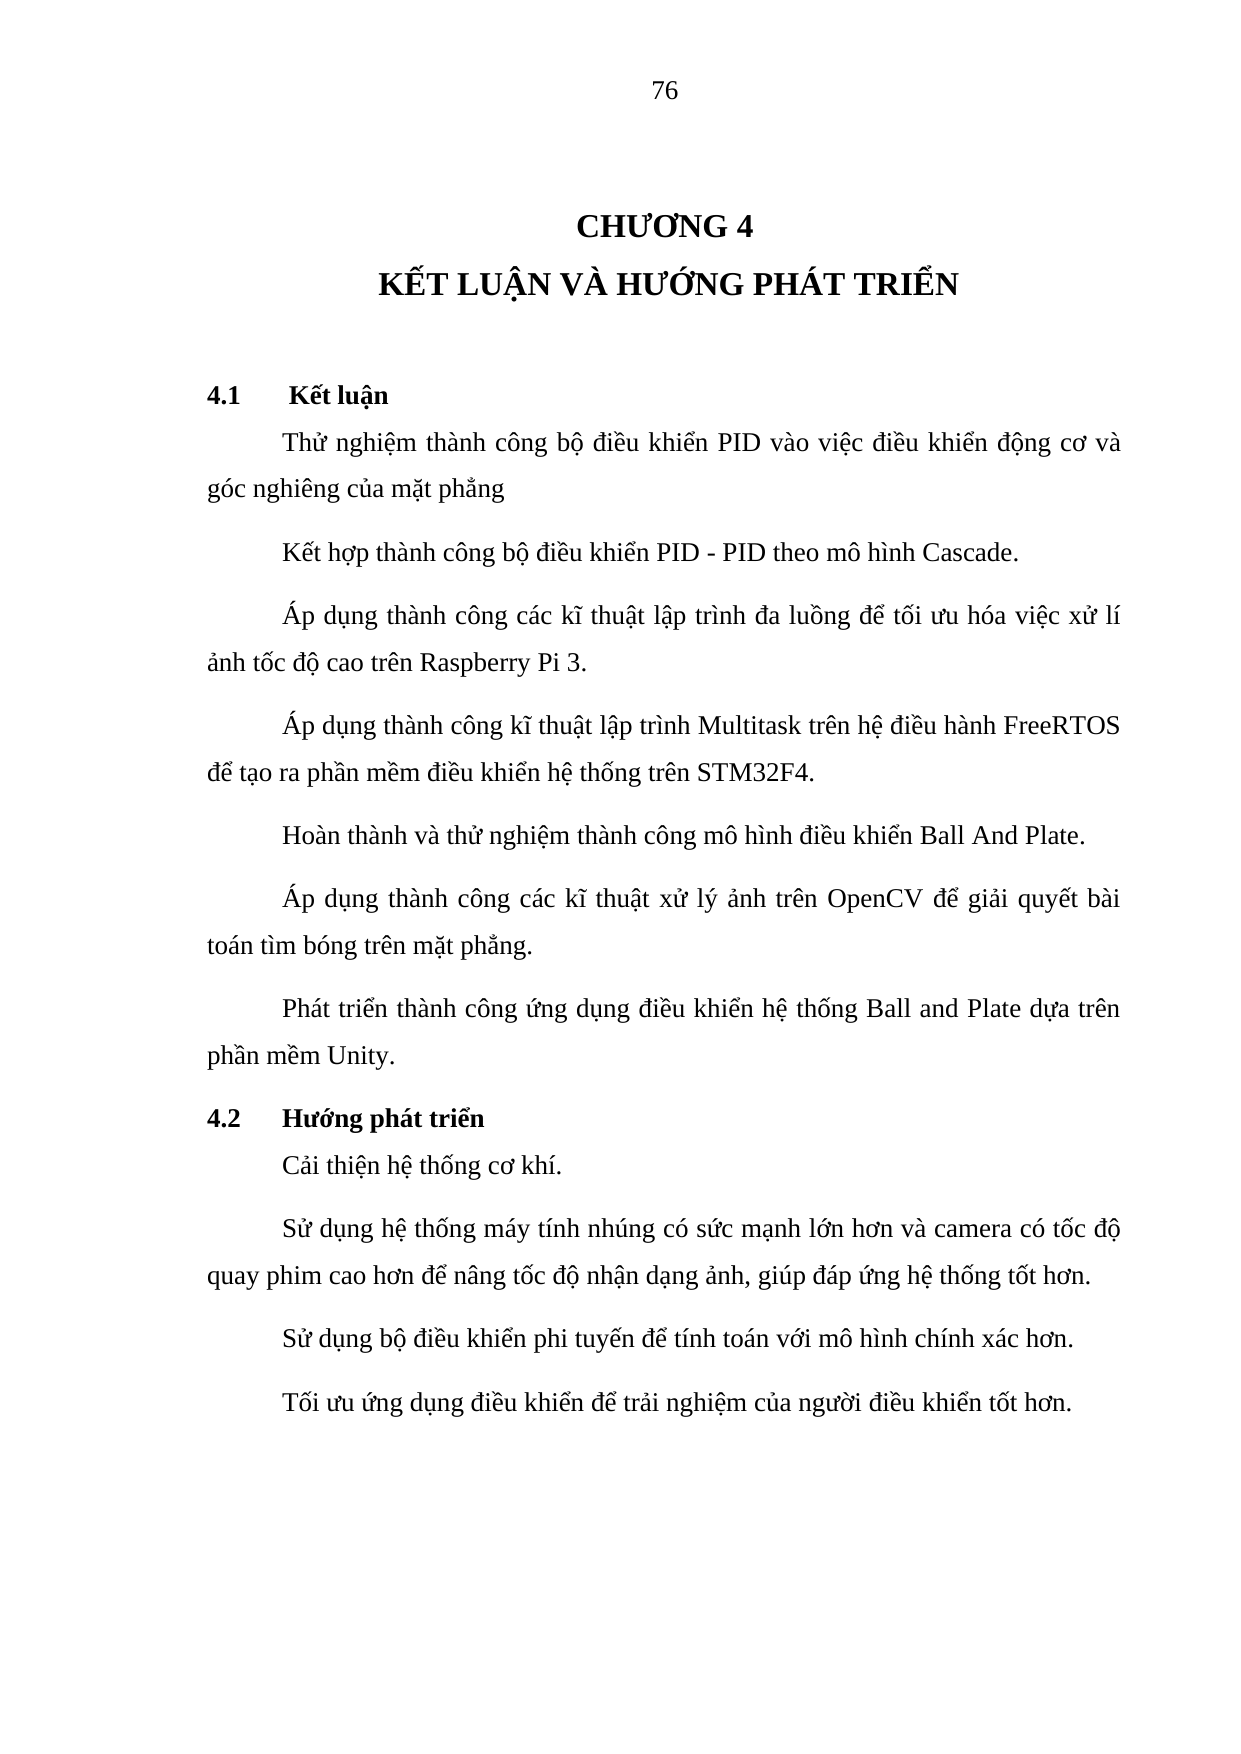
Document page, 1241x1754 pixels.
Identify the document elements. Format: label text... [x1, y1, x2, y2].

text Áp dụng thành công kĩ thuật lập trình Multitask trên hệ điều hành FreeRTOS để tạo ra phần mềm điều khiển hệ thống trên STM32F4. [207, 709, 1122, 787]
text Sử dụng hệ thống máy tính nhúng có sức mạnh lớn hơn và camera có tốc độ quay phim cao hơn để nâng tốc độ nhận dạng ảnh, giúp đáp ứng hệ thống tốt hơn. [207, 1213, 1122, 1290]
text Sử dụng bộ điều khiển phi tuyến để tính toán với mô hình chính xác hơn. [207, 1323, 1122, 1354]
text Phát triển thành công ứng dụng điều khiển hệ thống Ball and Plate dựa trên phần mềm Unity. [207, 993, 1122, 1070]
text Cải thiện hệ thống cơ khí. [207, 1149, 1122, 1180]
list Kết luận [207, 379, 1122, 410]
subtitle KẾT LUẬN VÀ HƯỚNG PHÁT TRIỂN [207, 264, 1122, 303]
text Thử nghiệm thành công bộ điều khiển PID vào việc điều khiển động cơ và góc nghiêng của mặt phẳng [207, 426, 1122, 504]
text Hoàn thành và thử nghiệm thành công mô hình điều khiển Ball And Plate. [207, 819, 1122, 850]
list Hướng phát triển [207, 1103, 1122, 1134]
text Kết hợp thành công bộ điều khiển PID - PID theo mô hình Cascade. [207, 536, 1122, 567]
text Áp dụng thành công các kĩ thuật lập trình đa luồng để tối ưu hóa việc xử lí ảnh tốc độ cao trên Raspberry Pi 3. [207, 599, 1122, 677]
subtitle CHƯƠNG 4 [207, 207, 1122, 245]
text Tối ưu ứng dụng điều khiển để trải nghiệm của người điều khiển tốt hơn. [207, 1386, 1122, 1417]
text Áp dụng thành công các kĩ thuật xử lý ảnh trên OpenCV để giải quyết bài toán tìm bóng trên mặt phẳng. [207, 883, 1122, 960]
